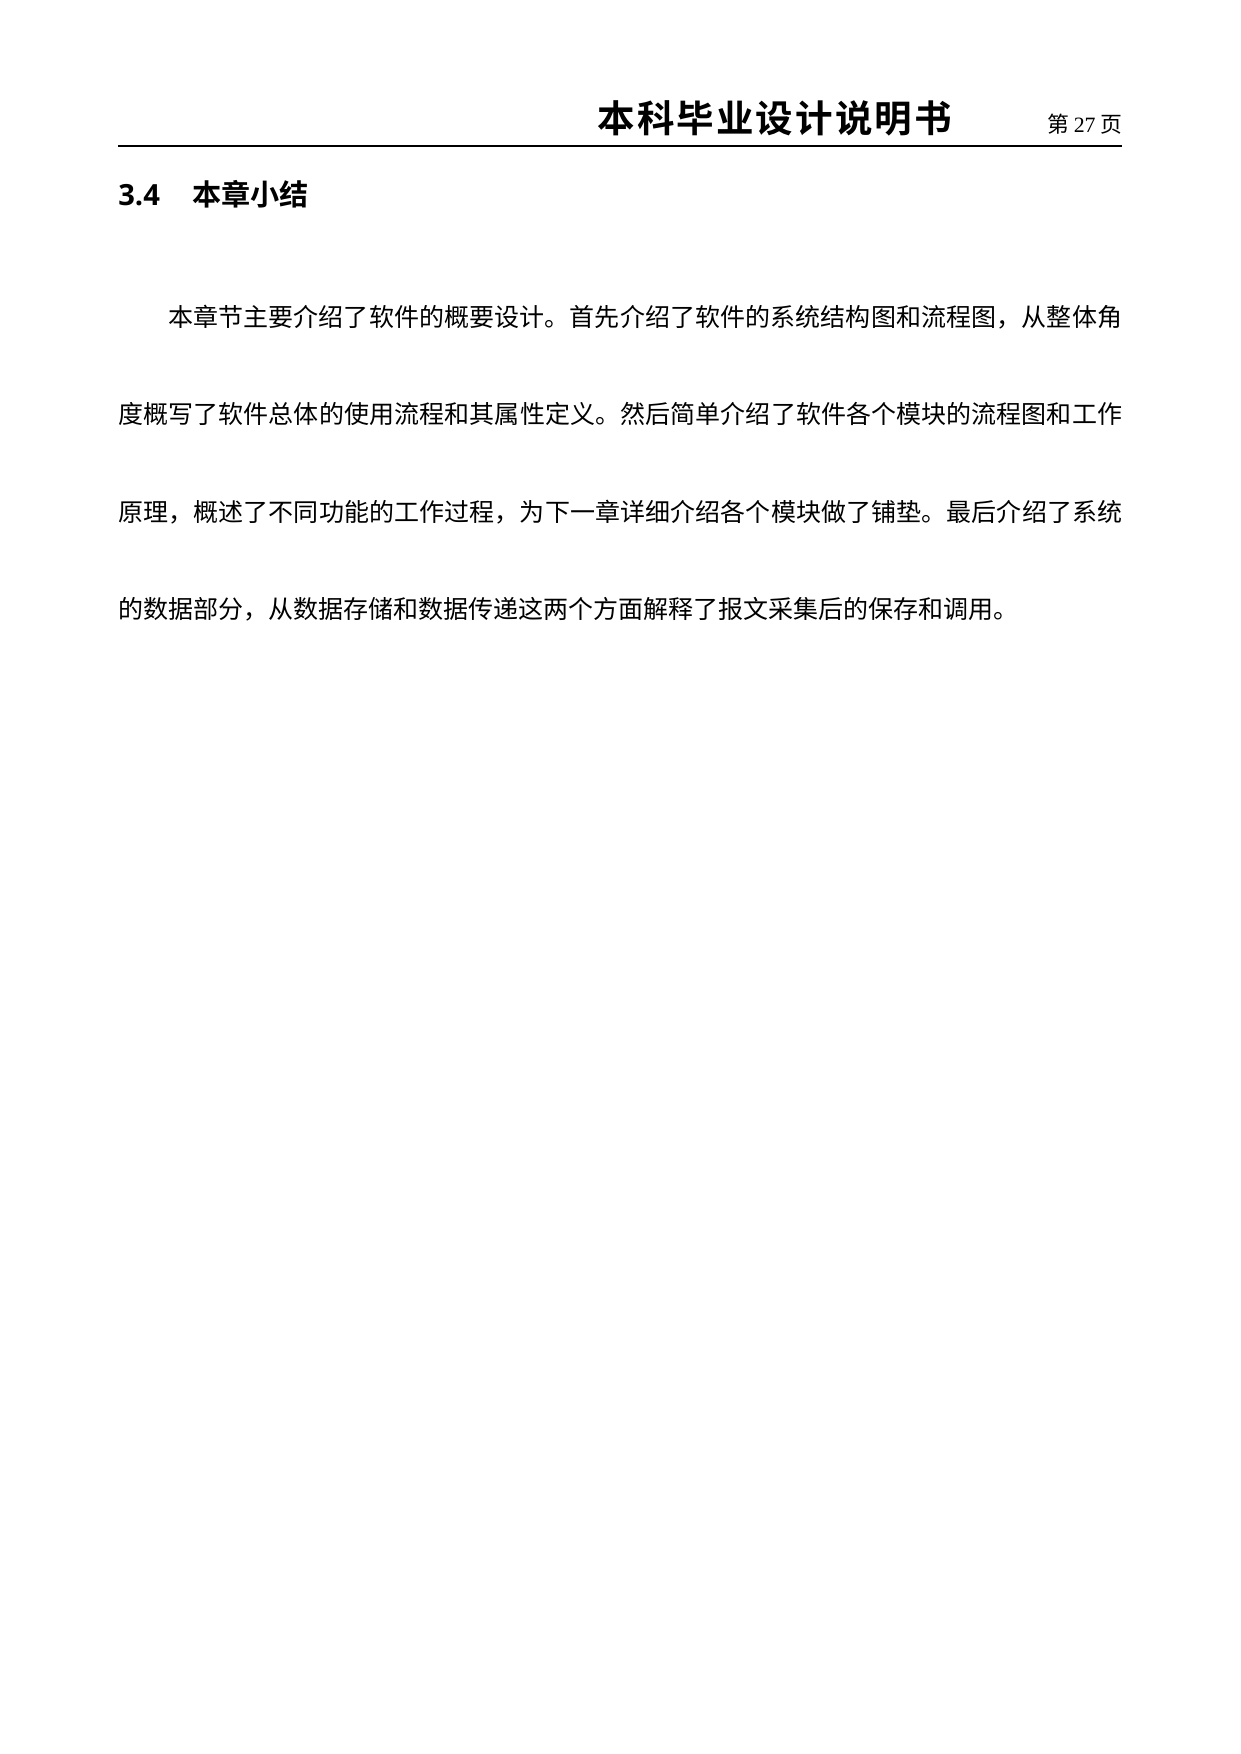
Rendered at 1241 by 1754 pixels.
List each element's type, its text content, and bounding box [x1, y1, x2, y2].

text 本章节主要介绍了软件的概要设计。首先介绍了软件的系统结构图和流程图，从整体角度概写了软件总体的使用流程和其属性定义。然后简单介绍了软件各个模块的流程图和工作原理，概述了不同功能的工作过程，为下一章详细介绍各个模块做了铺垫。最后介绍了系统的数据部分，从数据存储和数据传递这两个方面解释了报文采集后的保存和调用。 [118, 283, 1122, 640]
text 本章小结 [118, 160, 1122, 225]
